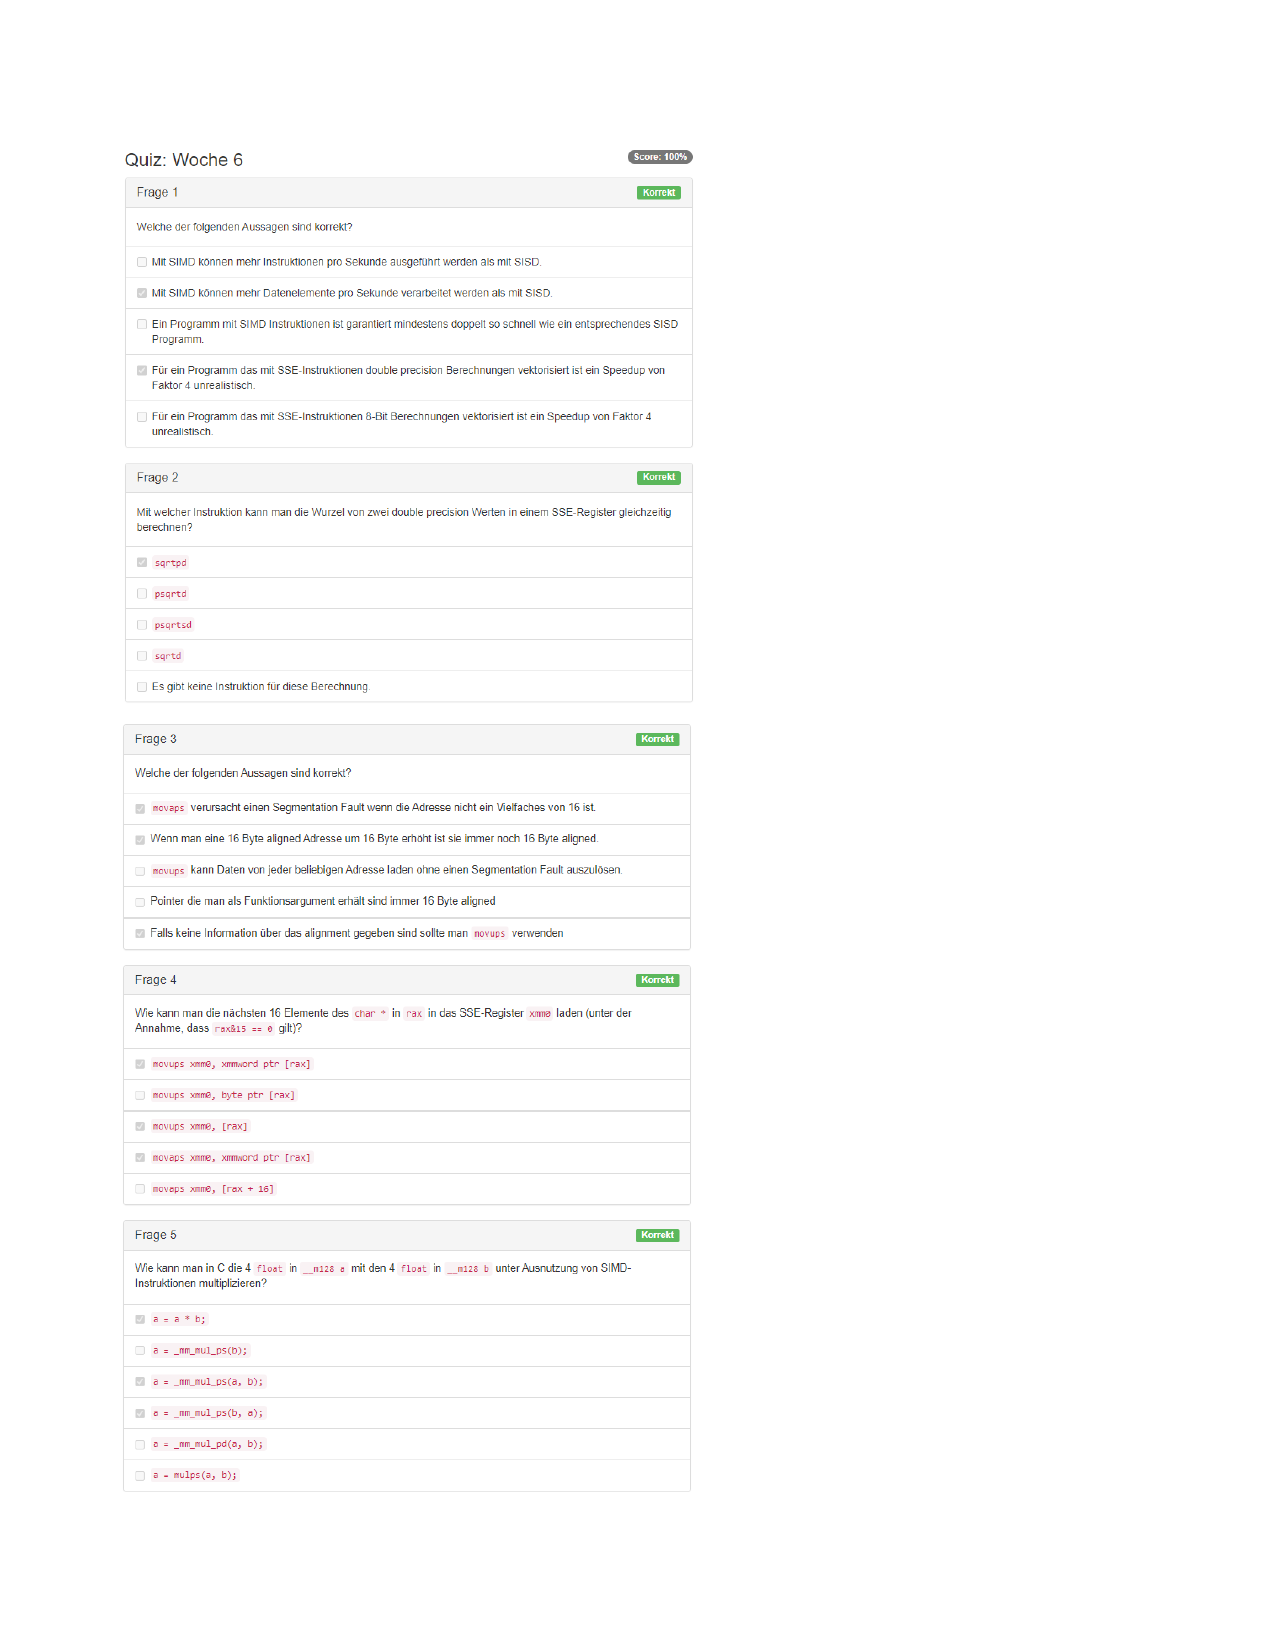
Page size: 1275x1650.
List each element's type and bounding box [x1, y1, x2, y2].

picture [120, 724, 695, 1492]
picture [120, 150, 694, 708]
